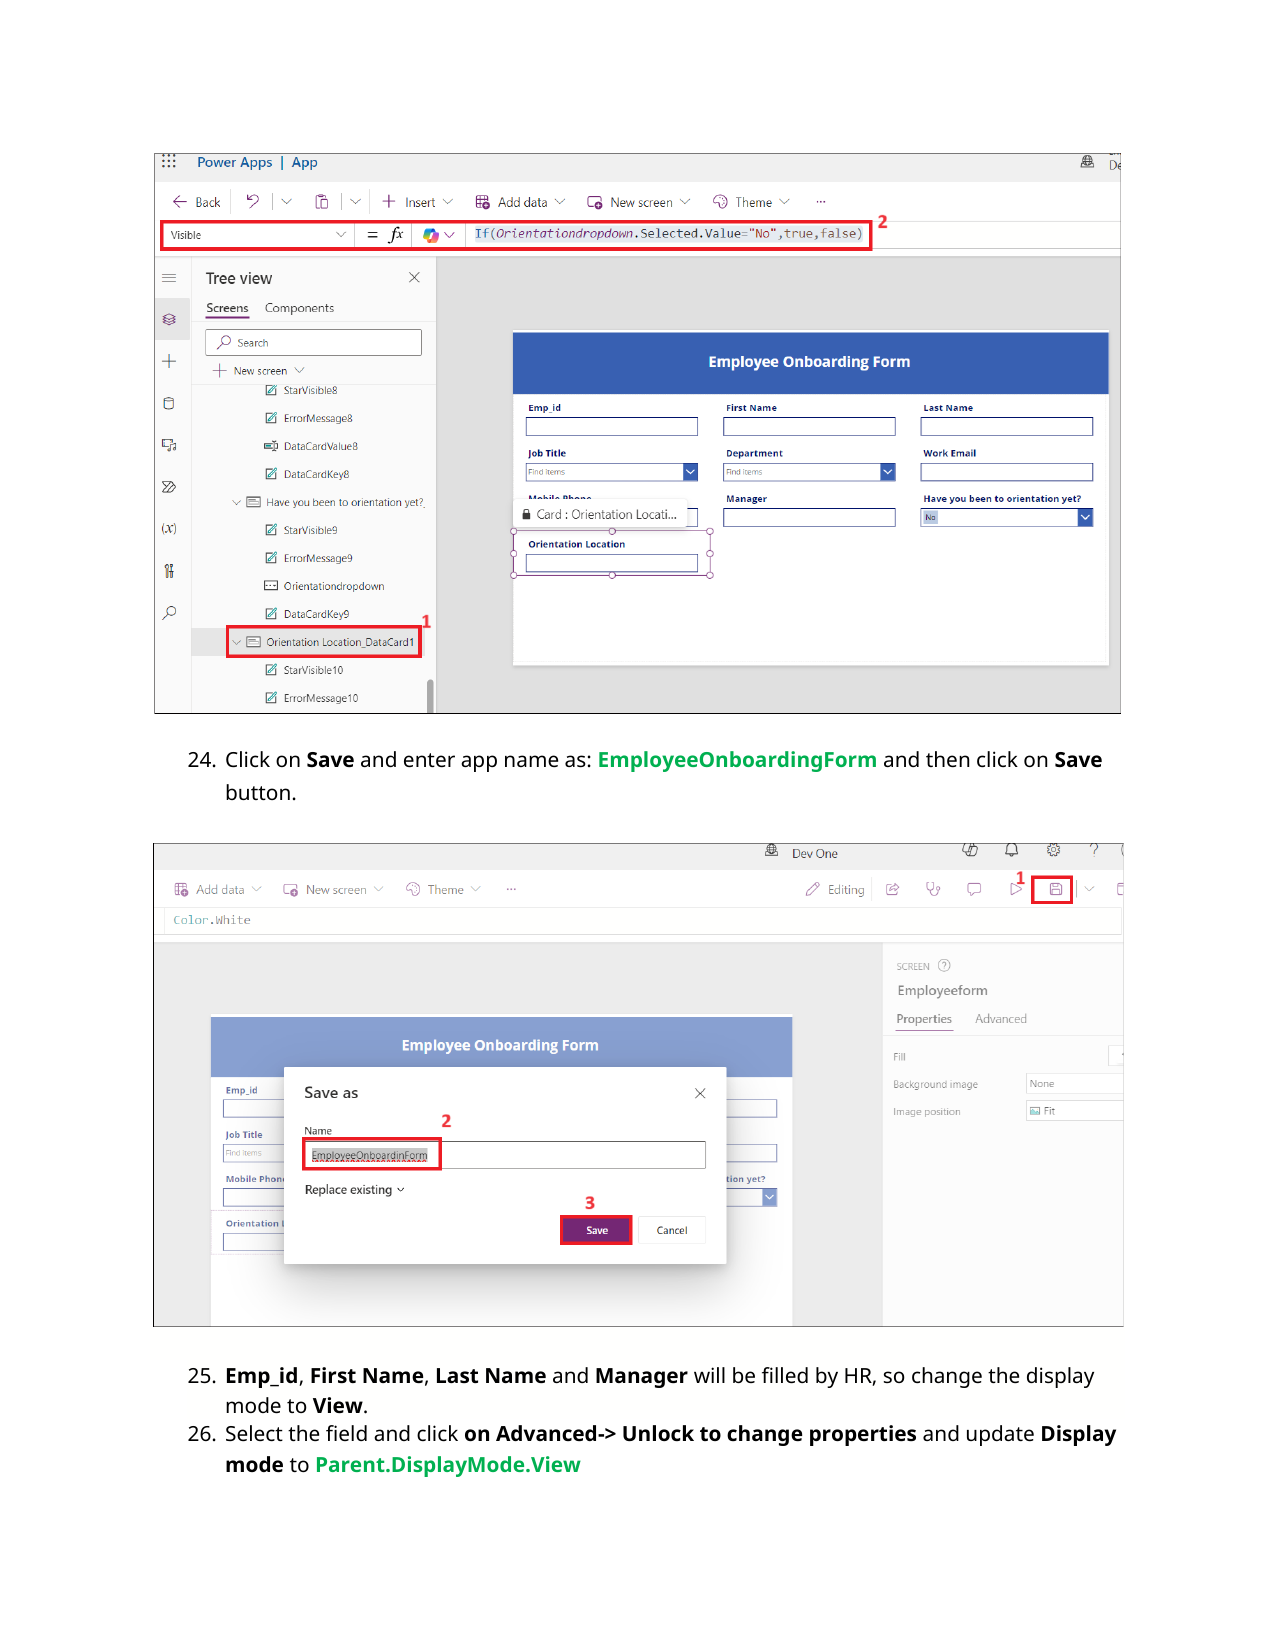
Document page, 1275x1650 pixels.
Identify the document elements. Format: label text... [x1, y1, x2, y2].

picture [150, 150, 1124, 717]
list Click on Save and enter app name as: EmployeeOnboardingForm and then click on Save button. [187, 745, 1125, 806]
list Select the field and click on Advanced-> Unlock to change properties and update Display mode to Parent.DisplayMode.View [187, 1419, 1125, 1478]
list Emp_id, First Name, Last Name and Manager will be filled by HR, so change the display mode to View. [187, 1360, 1125, 1419]
picture [150, 839, 1124, 1328]
